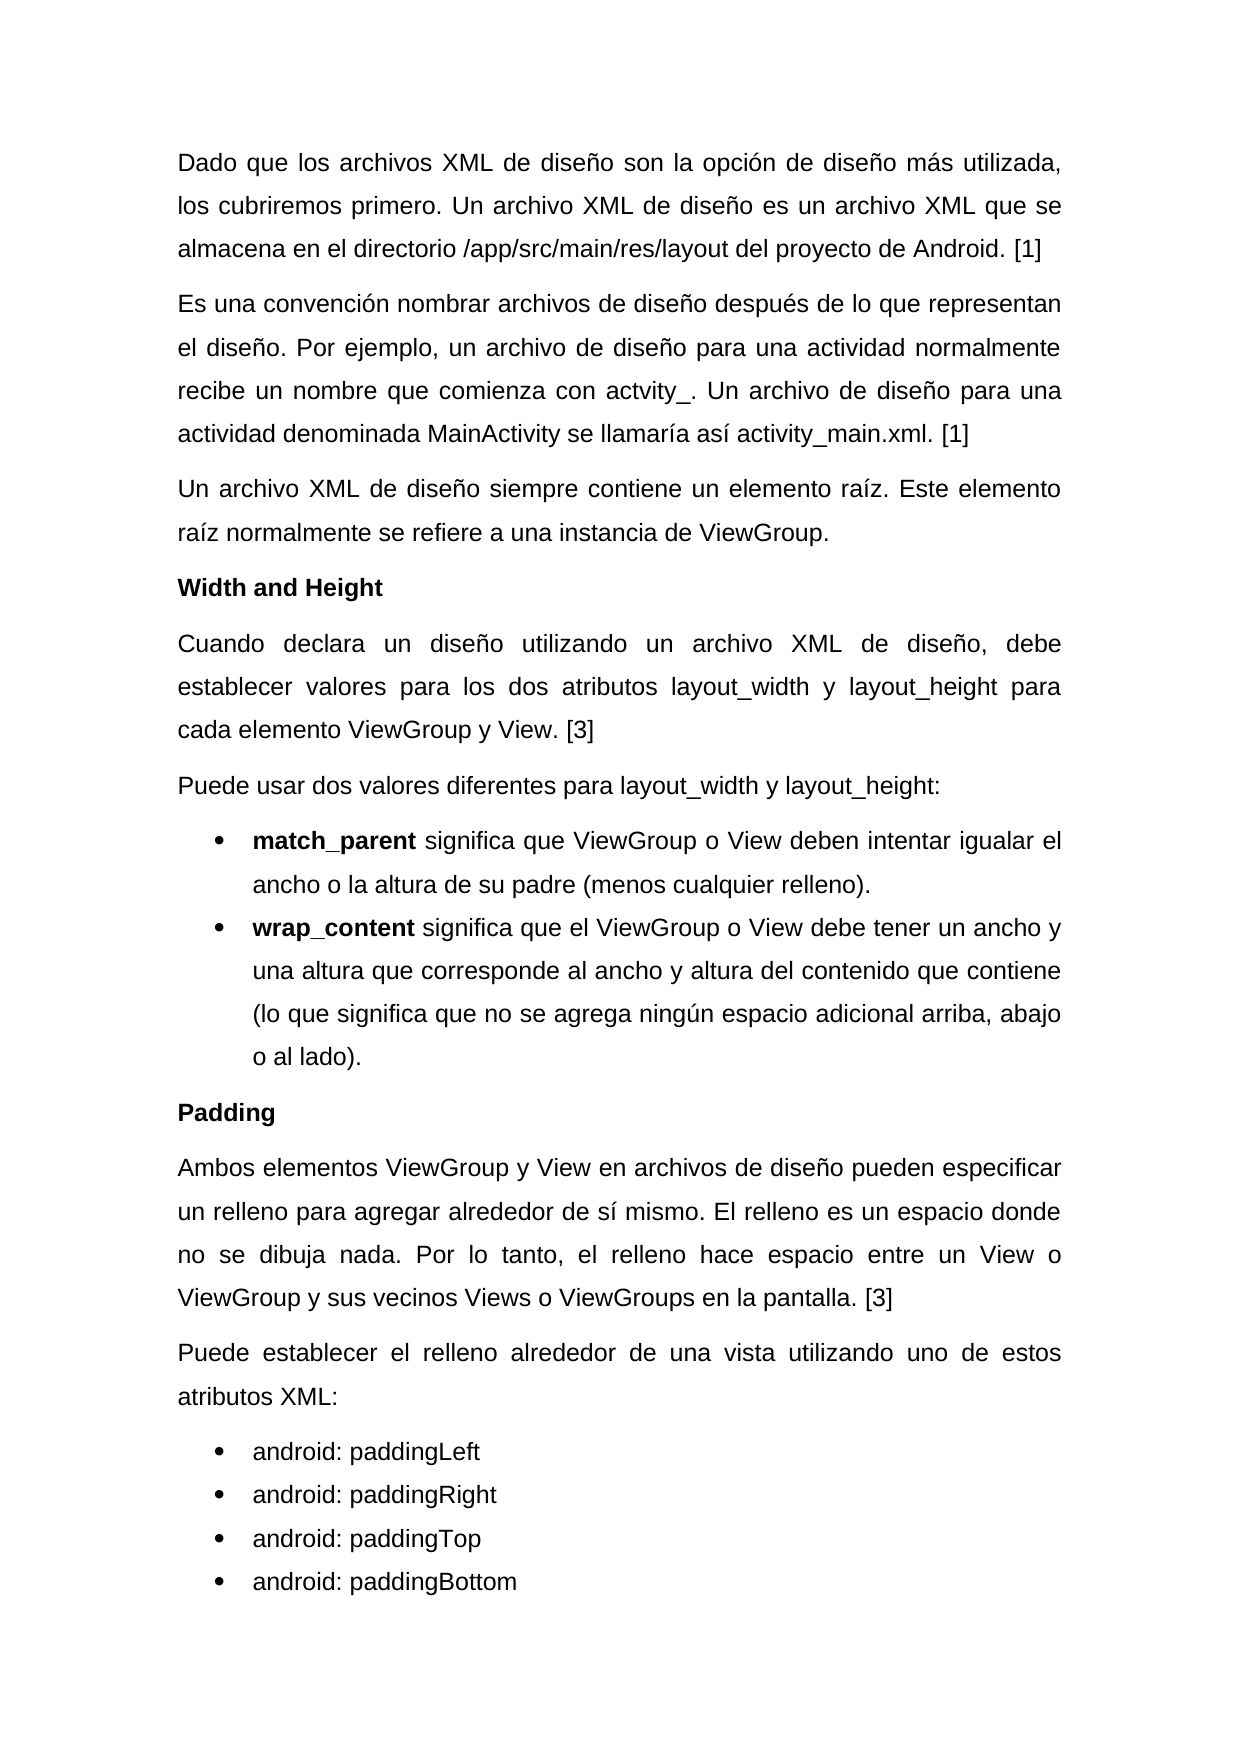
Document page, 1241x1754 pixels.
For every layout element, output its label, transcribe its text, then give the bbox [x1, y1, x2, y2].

list android: paddingRight [215, 1480, 1063, 1509]
text Puede usar dos valores diferentes para layout_width y layout_height: [177, 771, 1063, 799]
list wrap_content significa que el ViewGroup o View debe tener un ancho y una altura que corresponde al ancho y altura del contenido que contiene (lo que significa que no se agrega ningún espacio adicional arriba, abajo o al lado). [215, 913, 1063, 1071]
list android: paddingLeft [215, 1437, 1063, 1466]
text Ambos elementos ViewGroup y View en archivos de diseño pueden especificar un relleno para agregar alrededor de sí mismo. El relleno es un espacio donde no se dibuja nada. Por lo tanto, el relleno hace espacio entre un View o ViewGroup y sus vecinos Views o ViewGroups en la pantalla. [177, 1153, 1063, 1312]
text Padding [177, 1098, 1063, 1127]
text Es una convención nombrar archivos de diseño después de lo que representan el diseño. Por ejemplo, un archivo de diseño para una actividad normalmente recibe un nombre que comienza con actvity_. Un archivo de diseño para una actividad denominada MainActivity se llamaría así activity_main.xml. [177, 289, 1063, 448]
text Un archivo XML de diseño siempre contiene un elemento raíz. Este elemento raíz normalmente se refiere a una instancia de ViewGroup. [177, 474, 1063, 546]
text Dado que los archivos XML de diseño son la opción de diseño más utilizada, los cubriremos primero. Un archivo XML de diseño es un archivo XML que se almacena en el directorio /app/src/main/res/layout del proyecto de Android. [177, 148, 1063, 263]
list android: paddingBottom [215, 1567, 1063, 1596]
list match_parent significa que ViewGroup o View deben intentar igualar el ancho o la altura de su padre (menos cualquier relleno). [215, 826, 1063, 898]
text Puede establecer el relleno alrededor de una vista utilizando uno de estos atributos XML: [177, 1338, 1063, 1410]
text Cuando declara un diseño utilizando un archivo XML de diseño, debe establecer valores para los dos atributos layout_width y layout_height para cada elemento ViewGroup y View. [177, 629, 1063, 744]
list android: paddingTop [215, 1524, 1063, 1552]
text Width and Height [177, 573, 1063, 602]
